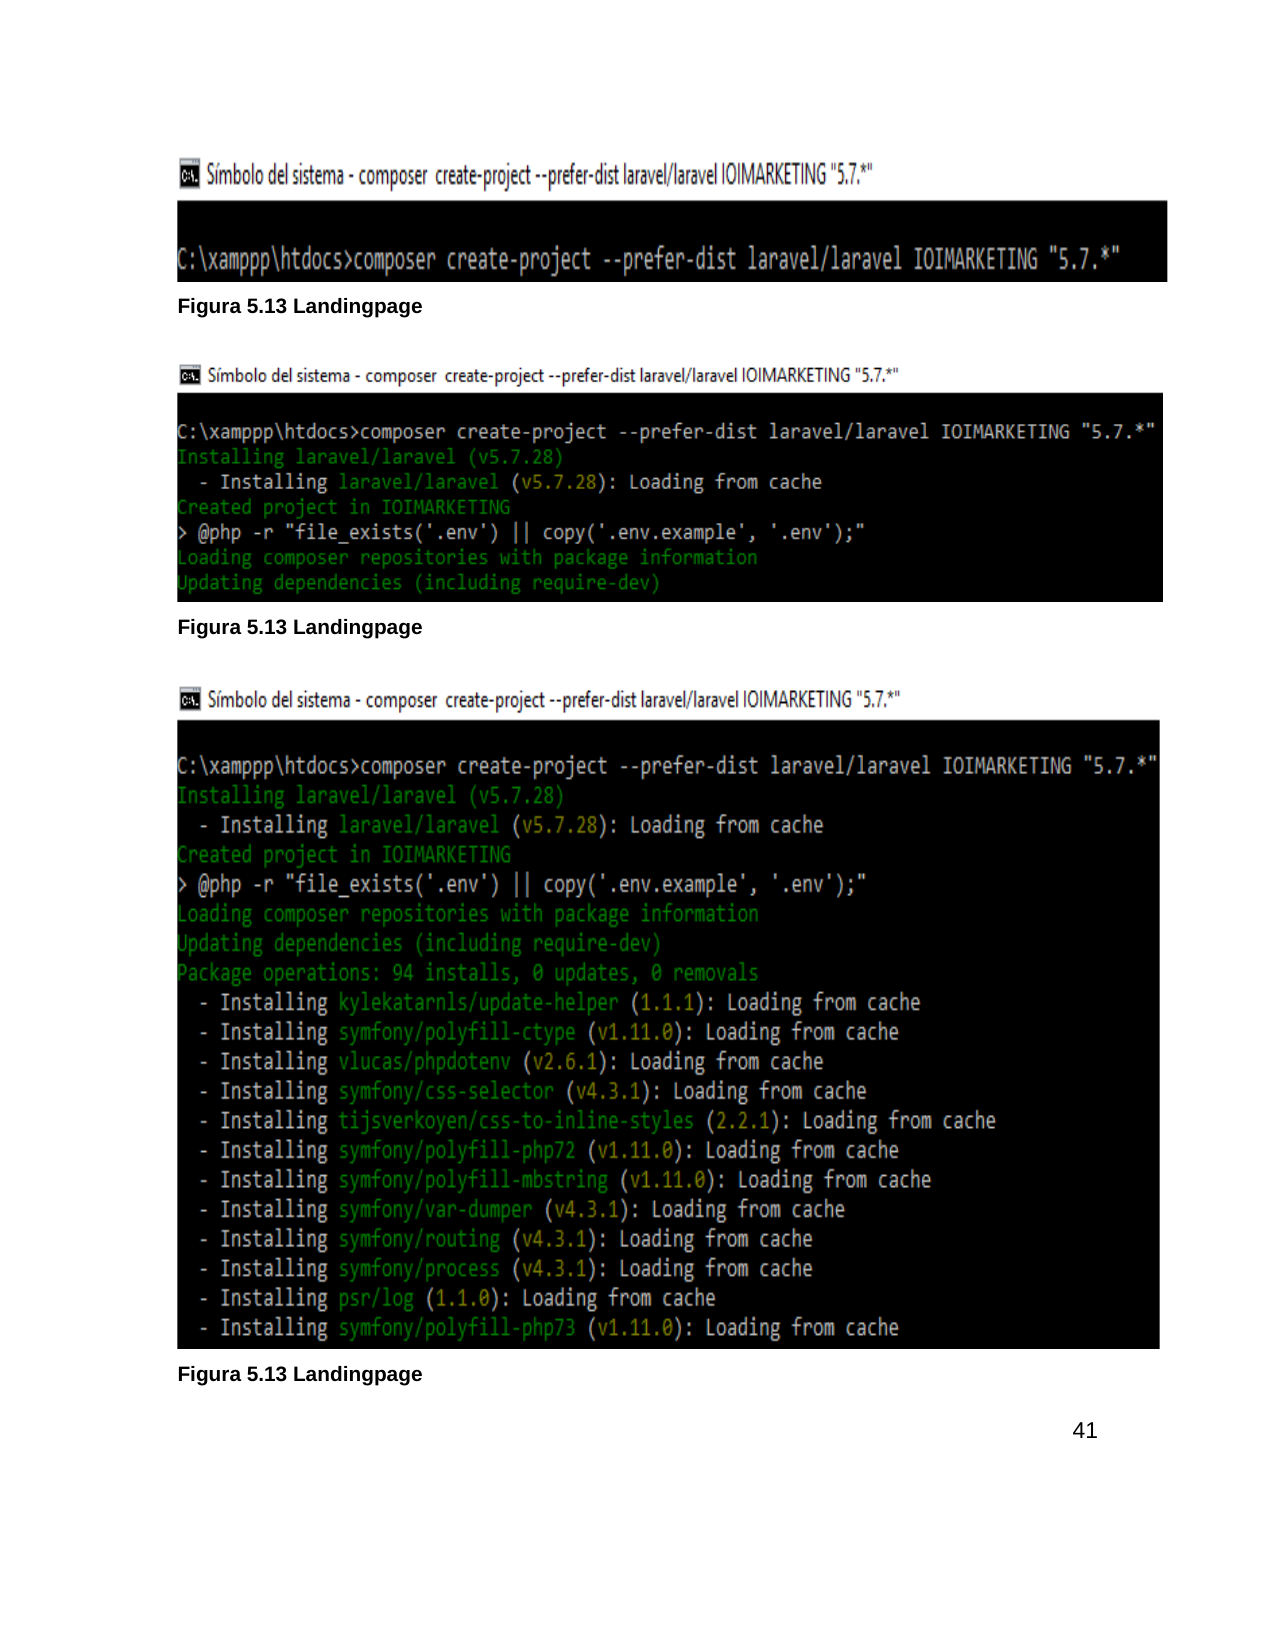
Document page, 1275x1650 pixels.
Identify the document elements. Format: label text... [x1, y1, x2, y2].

subtitle Figura 5.13 Landingpage [177, 294, 1098, 318]
picture [177, 357, 1163, 602]
picture [177, 678, 1160, 1349]
subtitle Figura 5.13 Landingpage [177, 615, 1098, 639]
picture [177, 147, 1168, 282]
subtitle Figura 5.13 Landingpage [177, 1362, 1098, 1386]
